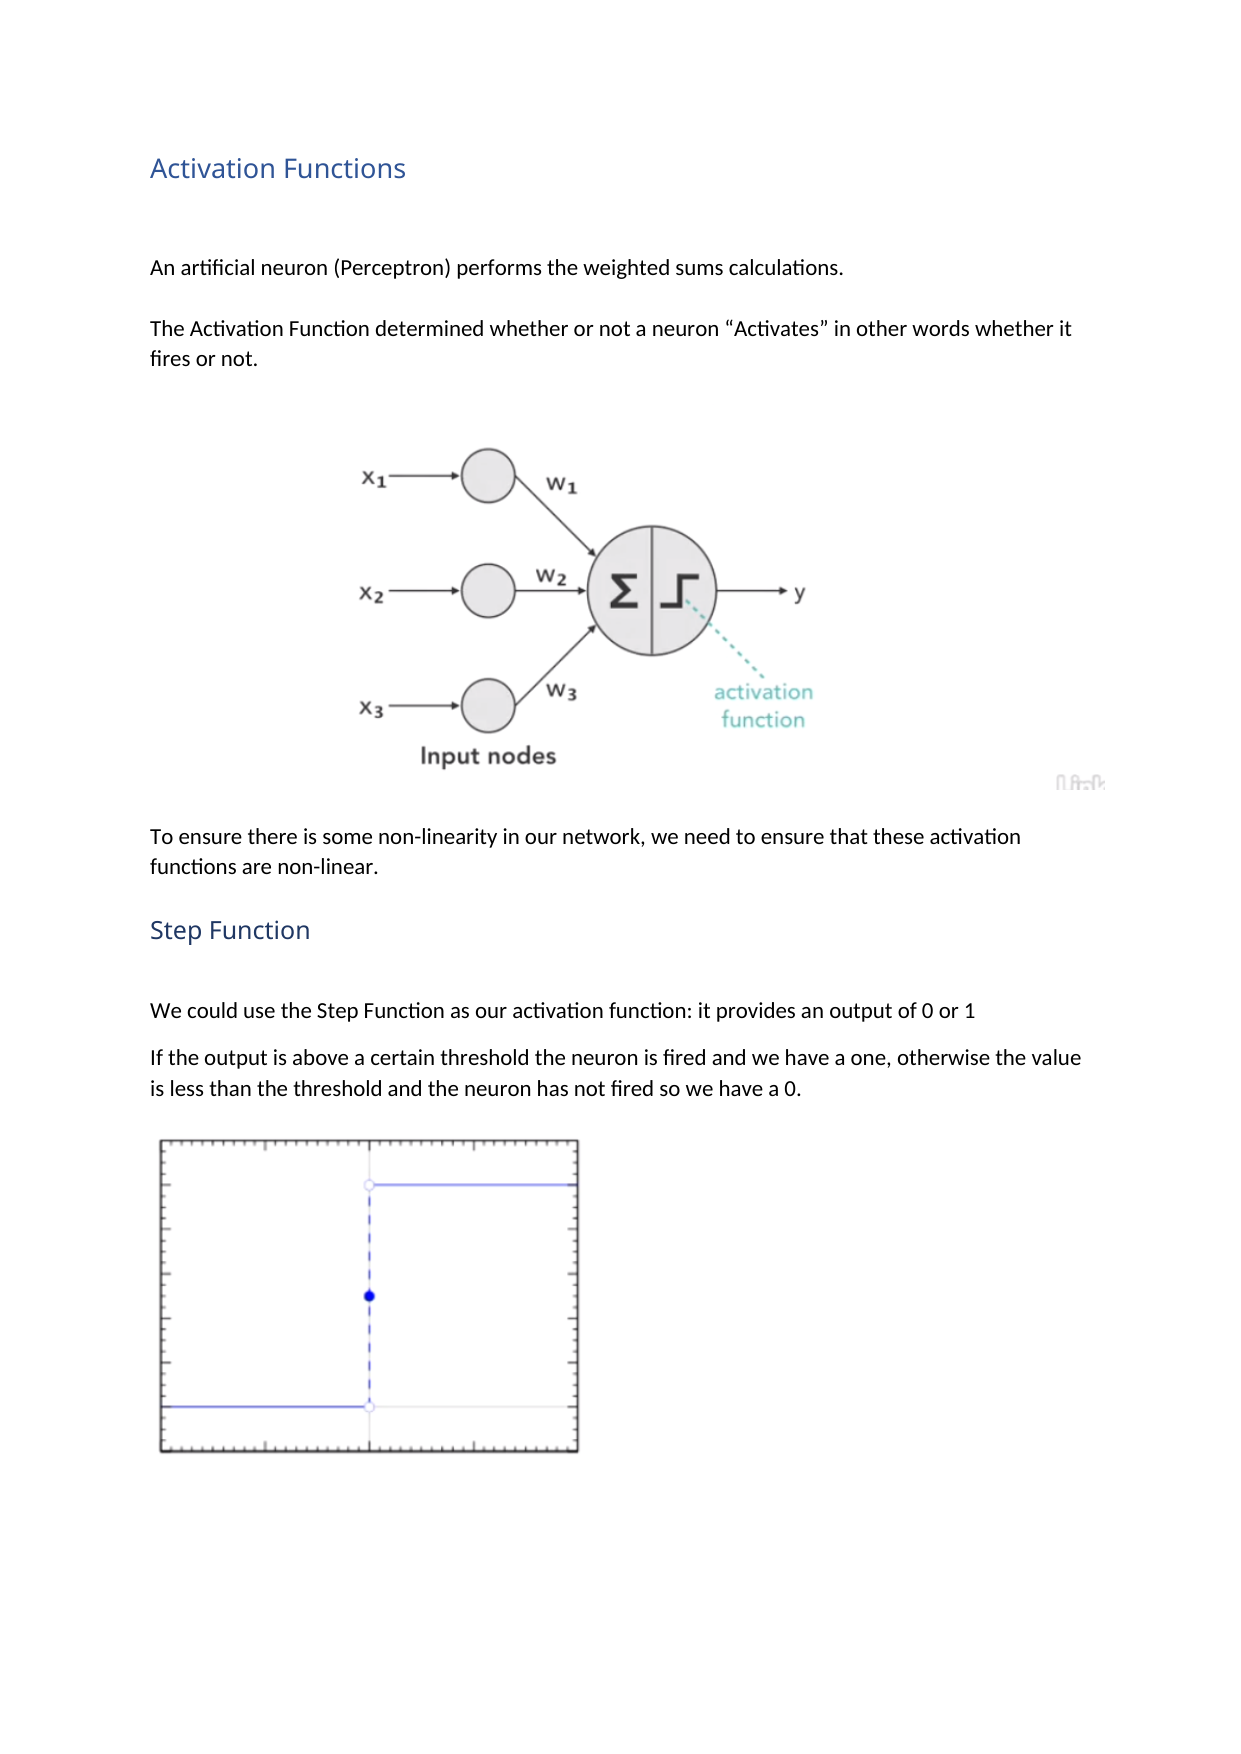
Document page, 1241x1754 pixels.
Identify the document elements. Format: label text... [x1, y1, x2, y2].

picture [150, 404, 1105, 790]
text An artificial neuron (Perceptron) performs the weighted sums calculations. The Activation Function determined whether or not a neuron “Activates” in other words whether it fires or not. To ensure there is some non-linearity in our network, we need to ensure that these activation functions are non-linear. Step Function [150, 790, 1090, 947]
picture [150, 1134, 584, 1459]
text Activation Functions [150, 150, 1090, 187]
text We could use the Step Function as our activation function: it provides an output of 0 or 1 [150, 966, 1090, 1025]
text An artificial neuron (Perceptron) performs the weighted sums calculations. The Activation Function determined whether or not a neuron “Activates” in other words whether it fires or not. To ensure there is some non-linearity in our network, we need to ensure that these activation functions are non-linear. Step Function [150, 253, 1090, 404]
